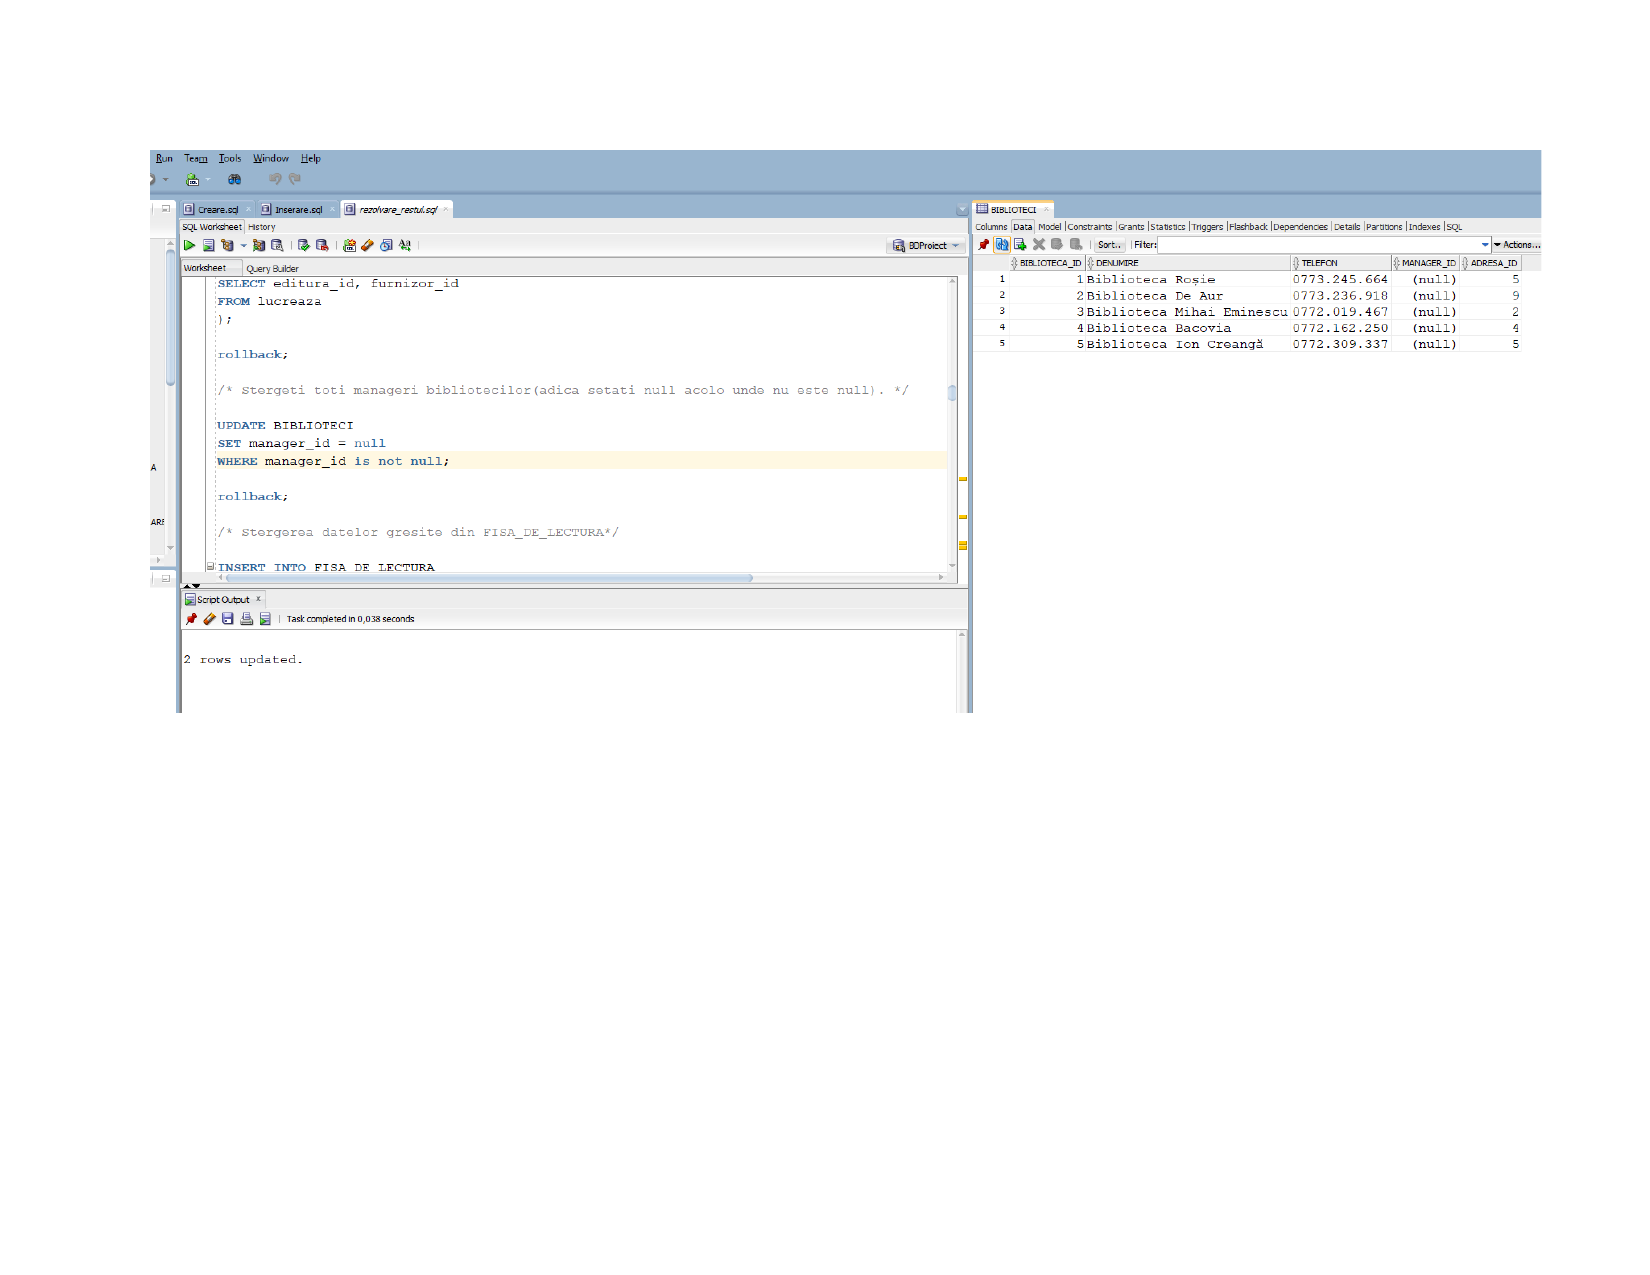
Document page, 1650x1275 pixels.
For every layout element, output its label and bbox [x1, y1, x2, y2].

picture [150, 150, 1542, 713]
